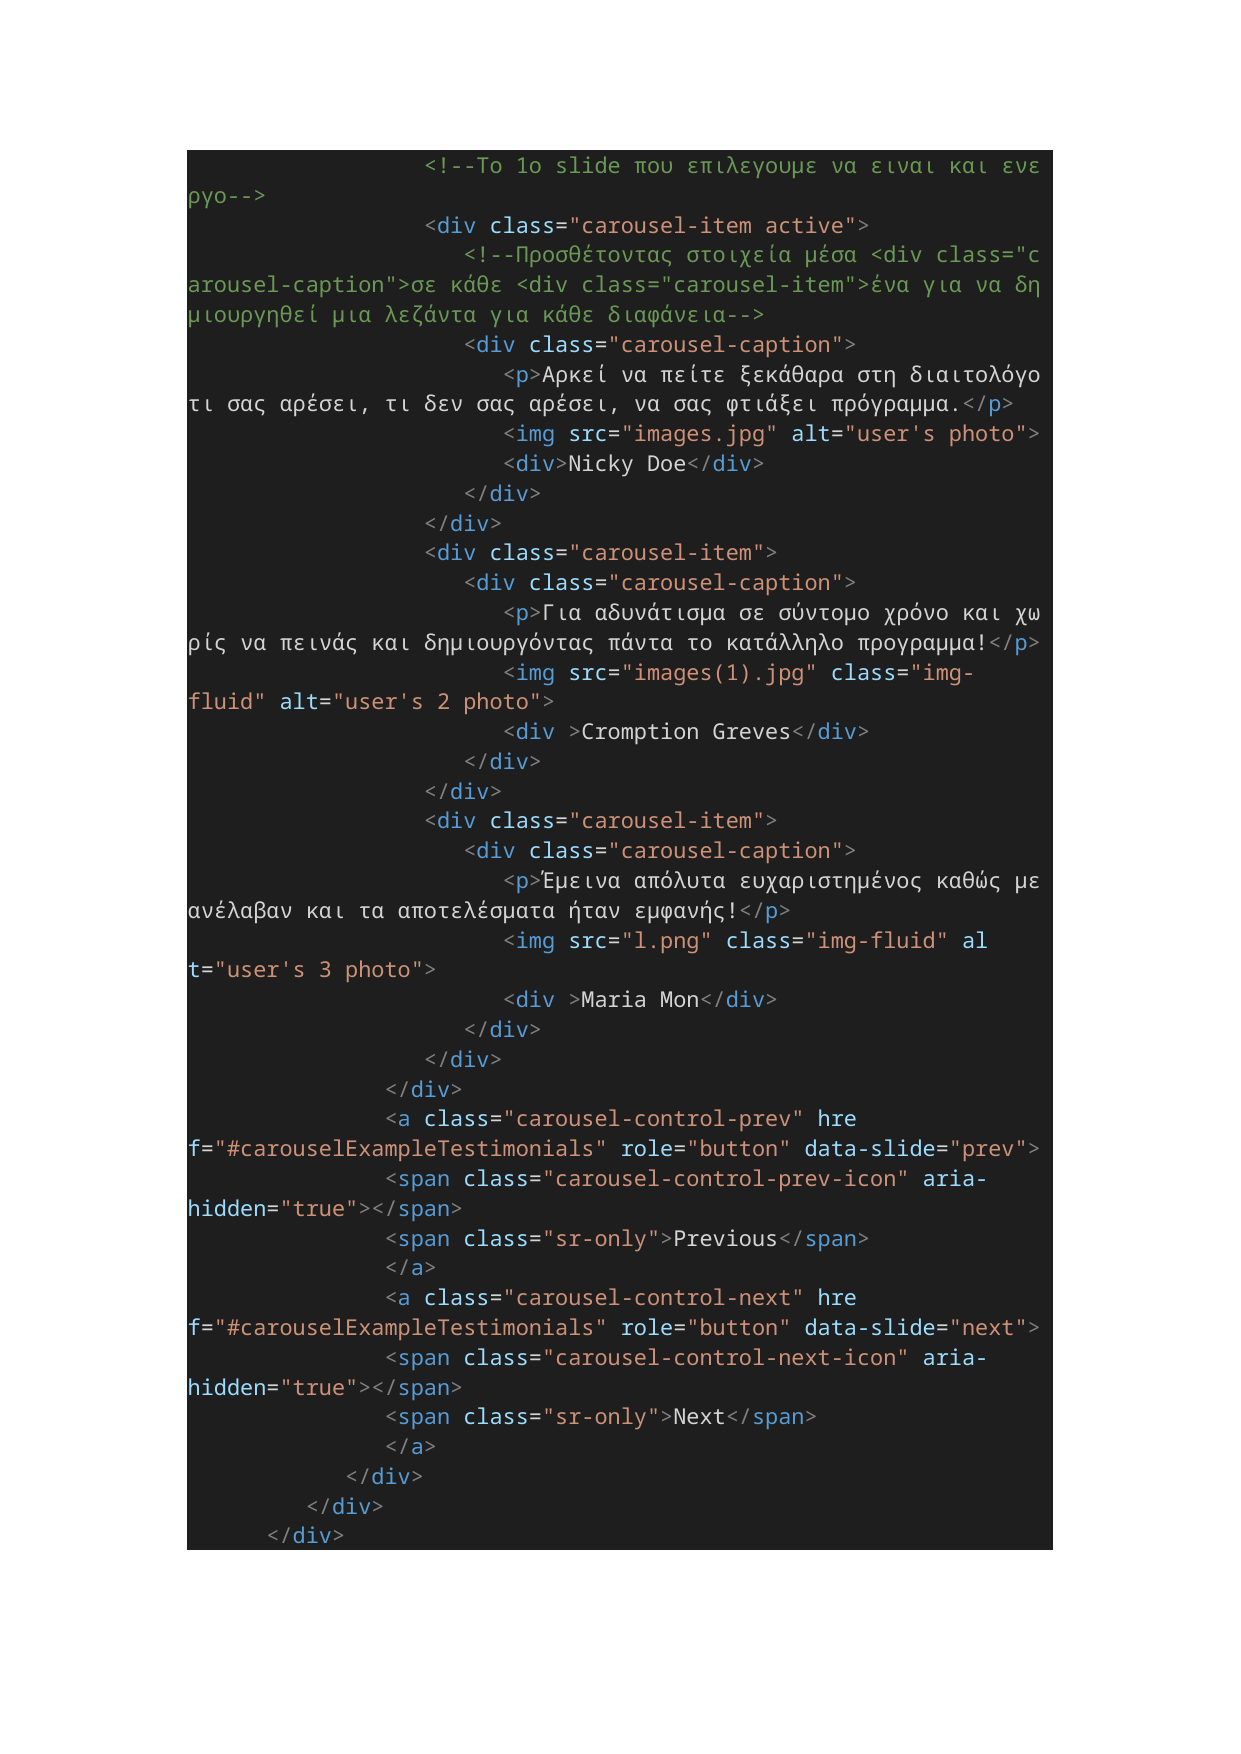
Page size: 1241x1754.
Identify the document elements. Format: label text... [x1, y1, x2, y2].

text <p>Για αδυνάτισμα σε σύντομο χρόνο και χωρίς να πεινάς και δημιουργόντας πάντα το κατάλληλο προγραμμα!</p> [187, 597, 1053, 656]
text <div class="carousel-item active"> [187, 209, 1053, 239]
text <div class="carousel-item"> [187, 537, 1053, 567]
text <span class="carousel-control-next-icon" aria-hidden="true"></span> [187, 1342, 1053, 1401]
text <img src="l.png" class="img-fluid" alt="user's 3 photo"> [187, 924, 1053, 984]
text </div> [187, 507, 1053, 537]
text </div> [187, 478, 1053, 507]
text <img src="images.jpg" alt="user's photo"> [187, 418, 1053, 448]
text <p>Έμεινα απόλυτα ευχαριστημένος καθώς με ανέλαβαν και τα αποτελέσματα ήταν εμφανής!</p> [187, 865, 1053, 924]
text </div> [187, 1520, 1053, 1550]
text <div >Maria Mon</div> [187, 984, 1053, 1014]
text <div class="carousel-caption"> [187, 329, 1053, 358]
text <span class="carousel-control-prev-icon" aria-hidden="true"></span> [187, 1163, 1053, 1222]
text </div> [187, 746, 1053, 776]
text <span class="sr-only">Next</span> [187, 1401, 1053, 1431]
text <p>Αρκεί να πείτε ξεκάθαρα στη διαιτολόγο τι σας αρέσει, τι δεν σας αρέσει, να σας φτιάξει πρόγραμμα.</p> [187, 358, 1053, 418]
text </a> [187, 1431, 1053, 1461]
text <a class="carousel-control-next" href="#carouselExampleTestimonials" role="button" data-slide="next"> [187, 1282, 1053, 1342]
text </div> [187, 1491, 1053, 1520]
text <div>Nicky Doe</div> [187, 448, 1053, 478]
text </div> [187, 1014, 1053, 1044]
text </a> [187, 1252, 1053, 1282]
text <!--Προσθέτοντας στοιχεία μέσα <div class="carousel-caption">σε κάθε <div class="carousel-item">ένα για να δημιουργηθεί μια λεζάντα για κάθε διαφάνεια--> [187, 239, 1053, 329]
text <a class="carousel-control-prev" href="#carouselExampleTestimonials" role="button" data-slide="prev"> [187, 1103, 1053, 1163]
text <div class="carousel-item"> [187, 805, 1053, 835]
text <div class="carousel-caption"> [187, 835, 1053, 865]
text <span class="sr-only">Previous</span> [187, 1222, 1053, 1252]
text </div> [187, 1044, 1053, 1073]
text </div> [187, 1073, 1053, 1103]
text <!--Το 1ο slide που επιλεγουμε να ειναι και ενεργο--> [187, 150, 1053, 209]
text <img src="images(1).jpg" class="img-fluid" alt="user's 2 photo"> [187, 656, 1053, 716]
text <div class="carousel-caption"> [187, 567, 1053, 597]
text </div> [187, 1461, 1053, 1491]
text </div> [187, 776, 1053, 805]
text <div >Cromption Greves</div> [187, 716, 1053, 746]
